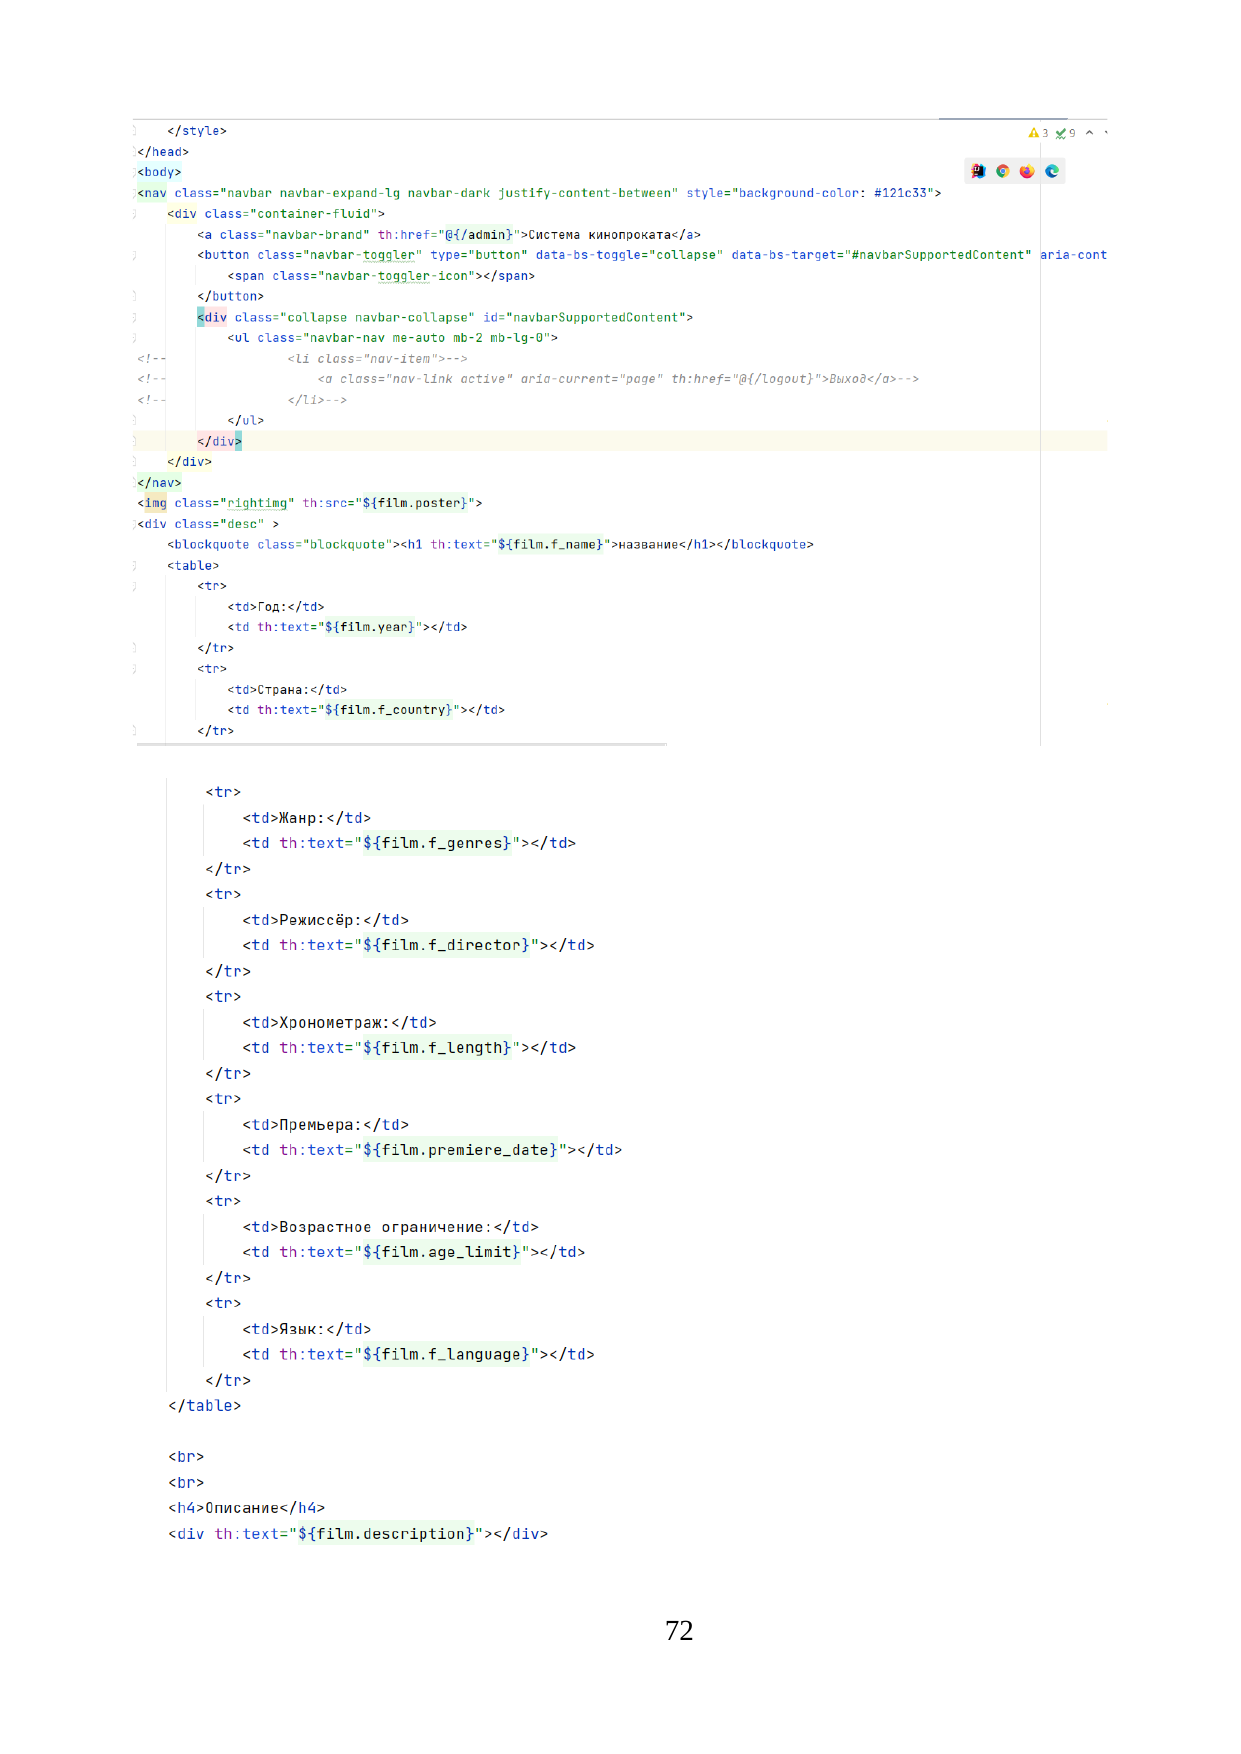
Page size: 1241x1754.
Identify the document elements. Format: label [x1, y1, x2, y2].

picture [132, 118, 1108, 746]
picture [132, 778, 1108, 1545]
